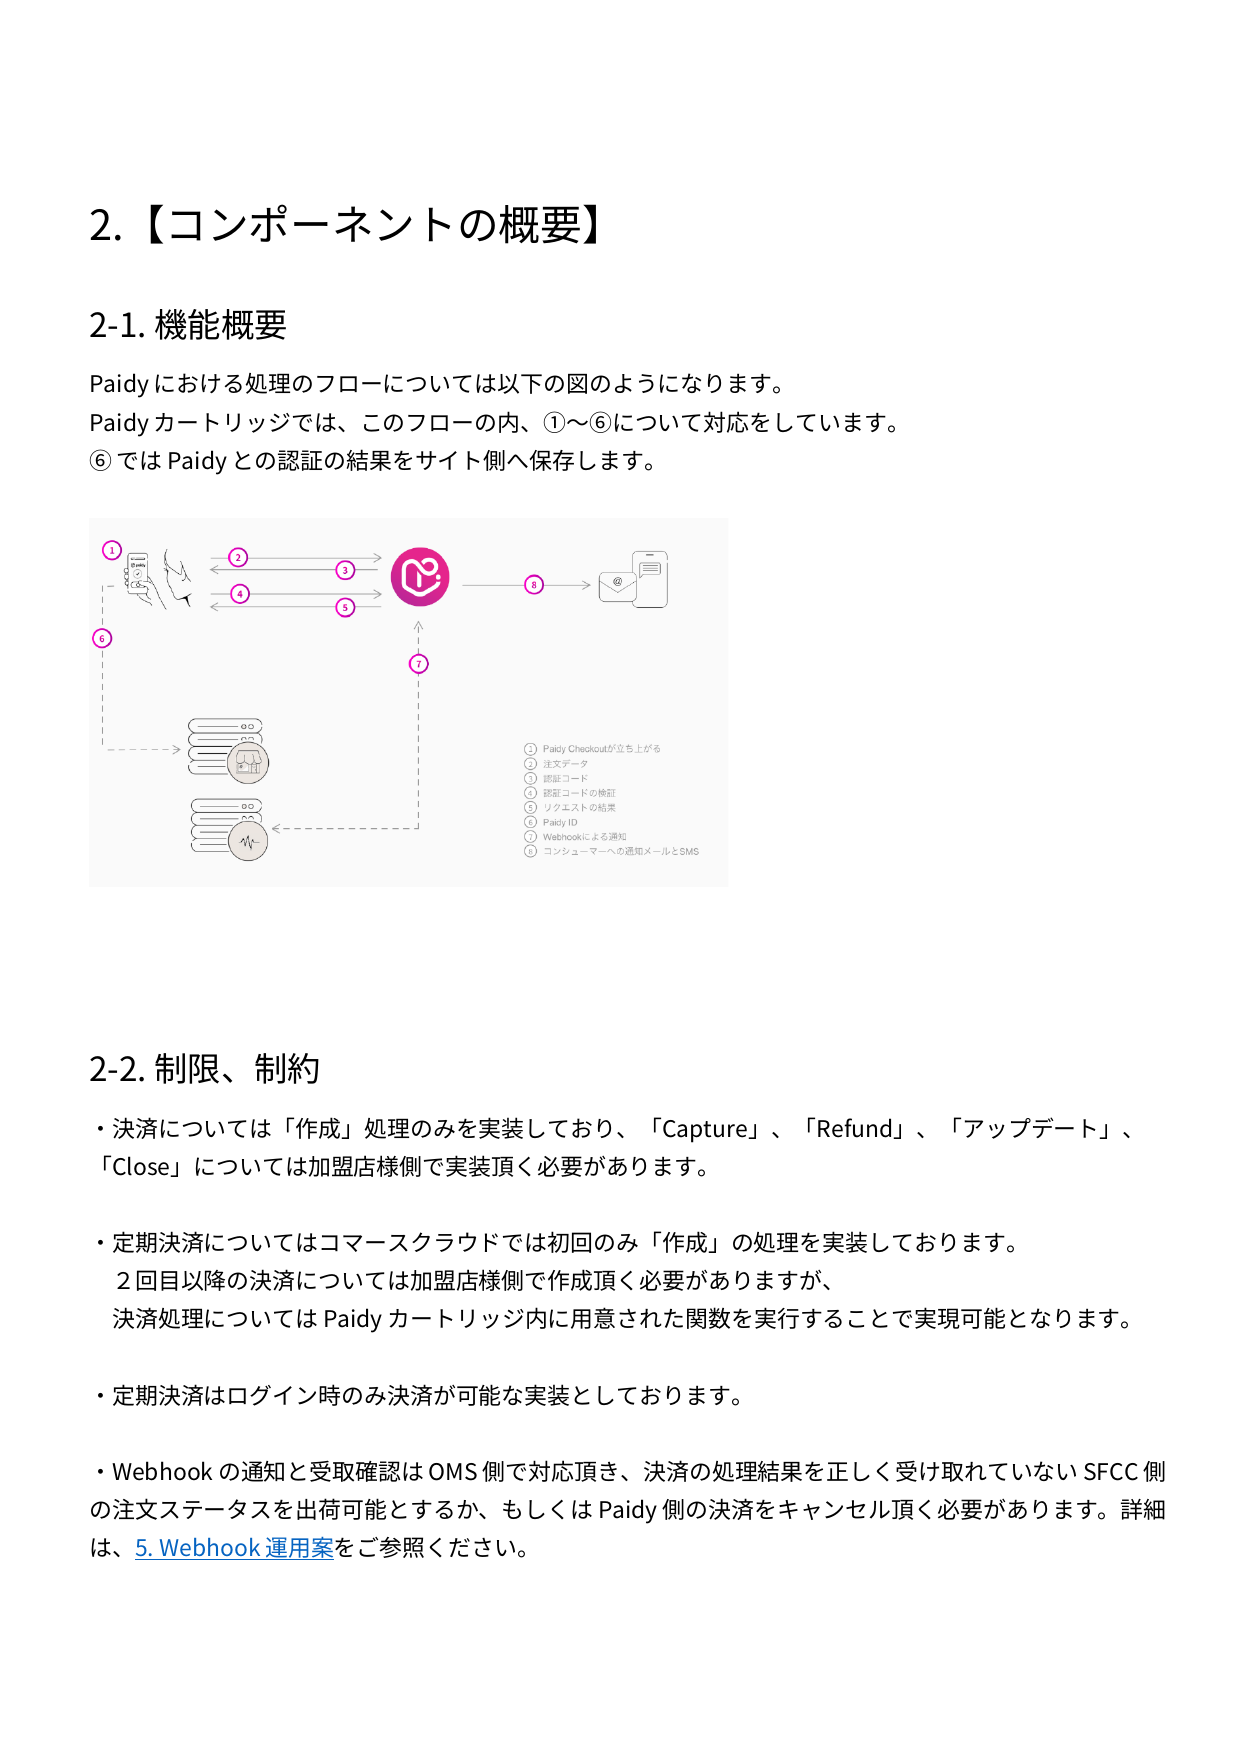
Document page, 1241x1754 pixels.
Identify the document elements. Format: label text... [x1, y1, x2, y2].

text ２回目以降の決済については加盟店様側で作成頂く必要がありますが、 [89, 1263, 1181, 1296]
subtitle 2-1. 機能概要 [89, 298, 1181, 347]
text ・Webhookの通知と受取確認はOMS側で対応頂き、決済の処理結果を正しく受け取れていないSFCC側の注文ステータスを出荷可能とするか、もしくはPaidy側の決済をキャンセル頂く必要があります。詳細は、5. Webhook運用案をご参照ください。 [89, 1454, 1181, 1563]
text ・定期決済についてはコマースクラウドでは初回のみ「作成」の処理を実装しております。 [89, 1225, 1181, 1258]
text ・決済については「作成」処理のみを実装しており、「Capture」、「Refund」、「アップデート」、「Close」については加盟店様側で実装頂く必要があります。 [89, 1111, 1181, 1182]
text 決済処理についてはPaidyカートリッジ内に用意された関数を実行することで実現可能となります。 [89, 1301, 1181, 1334]
text Paidyカートリッジでは、このフローの内、①〜⑥について対応をしています。 [89, 404, 1181, 438]
text ・定期決済はログイン時のみ決済が可能な実装としております。 [89, 1378, 1181, 1411]
subtitle 2-2. 制限、制約 [89, 1043, 1181, 1091]
subtitle 2.【コンポーネントの概要】 [89, 192, 1181, 252]
text ⑥ではPaidyとの認証の結果をサイト側へ保存します。 [89, 443, 1181, 476]
picture [89, 518, 729, 887]
text Paidyにおける処理のフローについては以下の図のようになります。 [89, 366, 1181, 399]
